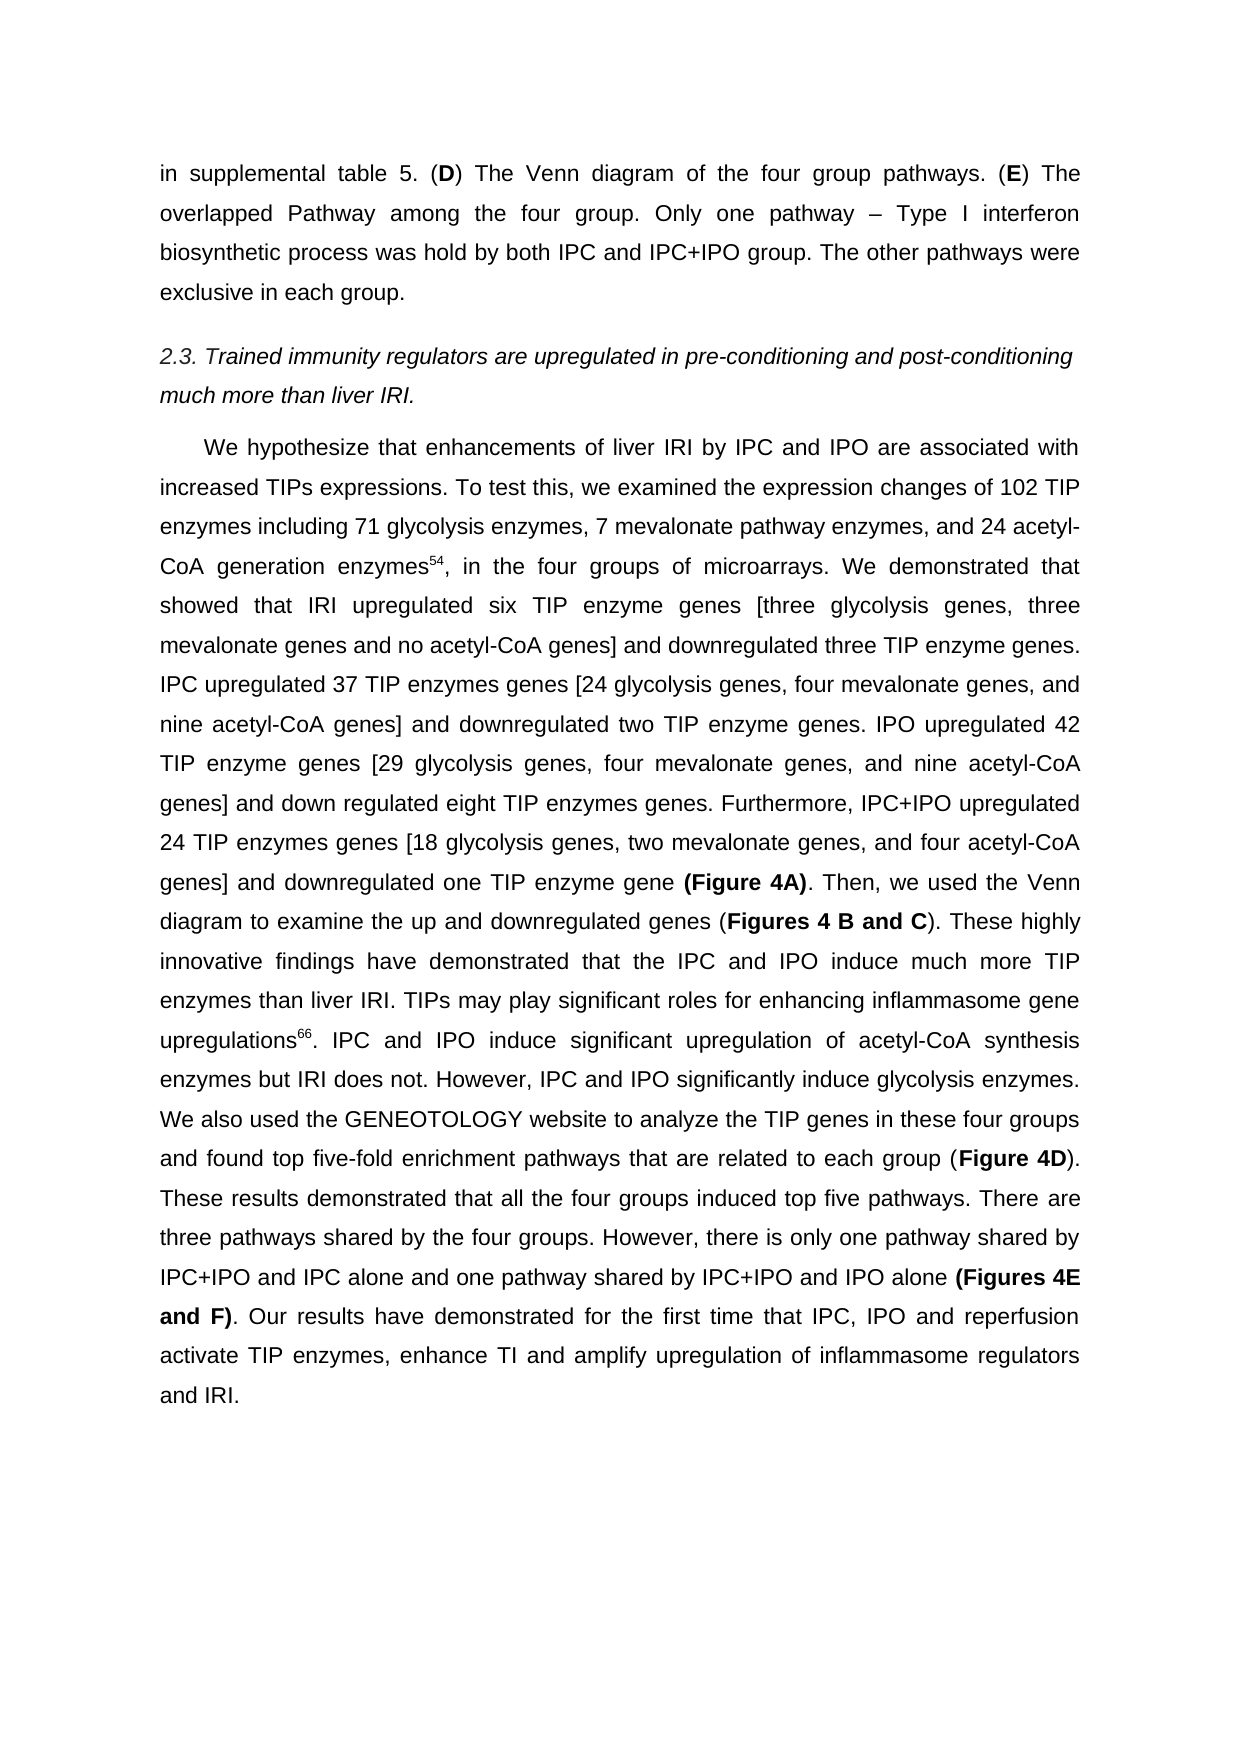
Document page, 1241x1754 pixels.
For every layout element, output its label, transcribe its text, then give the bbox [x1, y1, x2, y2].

text We hypothesize that enhancements of liver IRI by IPC and IPO are associated with increased TIPs expressions. To test this, we examined the expression changes of 102 TIP enzymes including 71 glycolysis enzymes, 7 mevalonate pathway enzymes, and 24 acetyl-CoA generation enzymes54, in the four groups of microarrays. We demonstrated that showed that IRI upregulated six TIP enzyme genes [three glycolysis genes, three mevalonate genes and no acetyl-CoA genes] and downregulated three TIP enzyme genes. IPC upregulated 37 TIP enzymes genes [24 glycolysis genes, four mevalonate genes, and nine acetyl-CoA genes] and downregulated two TIP enzyme genes. IPO upregulated 42 TIP enzyme genes [29 glycolysis genes, four mevalonate genes, and nine acetyl-CoA genes] and down regulated eight TIP enzymes genes. Furthermore, IPC+IPO upregulated 24 TIP enzymes genes [18 glycolysis genes, two mevalonate genes, and four acetyl-CoA genes] and downregulated one TIP enzyme gene (Figure 4A). Then, we used the Venn diagram to examine the up and downregulated genes (Figures 4 B and C). These highly innovative findings have demonstrated that the IPC and IPO induce much more TIP enzymes than liver IRI. TIPs may play significant roles for enhancing inflammasome gene upregulations66. IPC and IPO induce significant upregulation of acetyl-CoA synthesis enzymes but IRI does not. However, IPC and IPO significantly induce glycolysis enzymes. We also used the GENEOTOLOGY website to analyze the TIP genes in these four groups and found top five-fold enrichment pathways that are related to each group (Figure 4D). These results demonstrated that all the four groups induced top five pathways. There are three pathways shared by the four groups. However, there is only one pathway shared by IPC+IPO and IPC alone and one pathway shared by IPC+IPO and IPO alone (Figures 4E and F). Our results have demonstrated for the first time that IPC, IPO and reperfusion activate TIP enzymes, enhance TI and amplify upregulation of inflammasome regulators and IRI. [159, 434, 1081, 1111]
subtitle 2.3. Trained immunity regulators are upregulated in pre-conditioning and post-conditioning much more than liver IRI. [159, 343, 1081, 409]
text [159, 160, 1081, 305]
text We hypothesize that enhancements of liver IRI by IPC and IPO are associated with increased TIPs expressions. To test this, we examined the expression changes of 102 TIP enzymes including 71 glycolysis enzymes, 7 mevalonate pathway enzymes, and 24 acetyl-CoA generation enzymes54, in the four groups of microarrays. We demonstrated that showed that IRI upregulated six TIP enzyme genes [three glycolysis genes, three mevalonate genes and no acetyl-CoA genes] and downregulated three TIP enzyme genes. IPC upregulated 37 TIP enzymes genes [24 glycolysis genes, four mevalonate genes, and nine acetyl-CoA genes] and downregulated two TIP enzyme genes. IPO upregulated 42 TIP enzyme genes [29 glycolysis genes, four mevalonate genes, and nine acetyl-CoA genes] and down regulated eight TIP enzymes genes. Furthermore, IPC+IPO upregulated 24 TIP enzymes genes [18 glycolysis genes, two mevalonate genes, and four acetyl-CoA genes] and downregulated one TIP enzyme gene (Figure 4A). Then, we used the Venn diagram to examine the up and downregulated genes (Figures 4 B and C). These highly innovative findings have demonstrated that the IPC and IPO induce much more TIP enzymes than liver IRI. TIPs may play significant roles for enhancing inflammasome gene upregulations66. IPC and IPO induce significant upregulation of acetyl-CoA synthesis enzymes but IRI does not. However, IPC and IPO significantly induce glycolysis enzymes. We also used the GENEOTOLOGY website to analyze the TIP genes in these four groups and found top five-fold enrichment pathways that are related to each group (Figure 4D). These results demonstrated that all the four groups induced top five pathways. There are three pathways shared by the four groups. However, there is only one pathway shared by IPC+IPO and IPC alone and one pathway shared by IPC+IPO and IPO alone (Figures 4E and F). Our results have demonstrated for the first time that IPC, IPO and reperfusion activate TIP enzymes, enhance TI and amplify upregulation of inflammasome regulators and IRI. [159, 1234, 1081, 1408]
